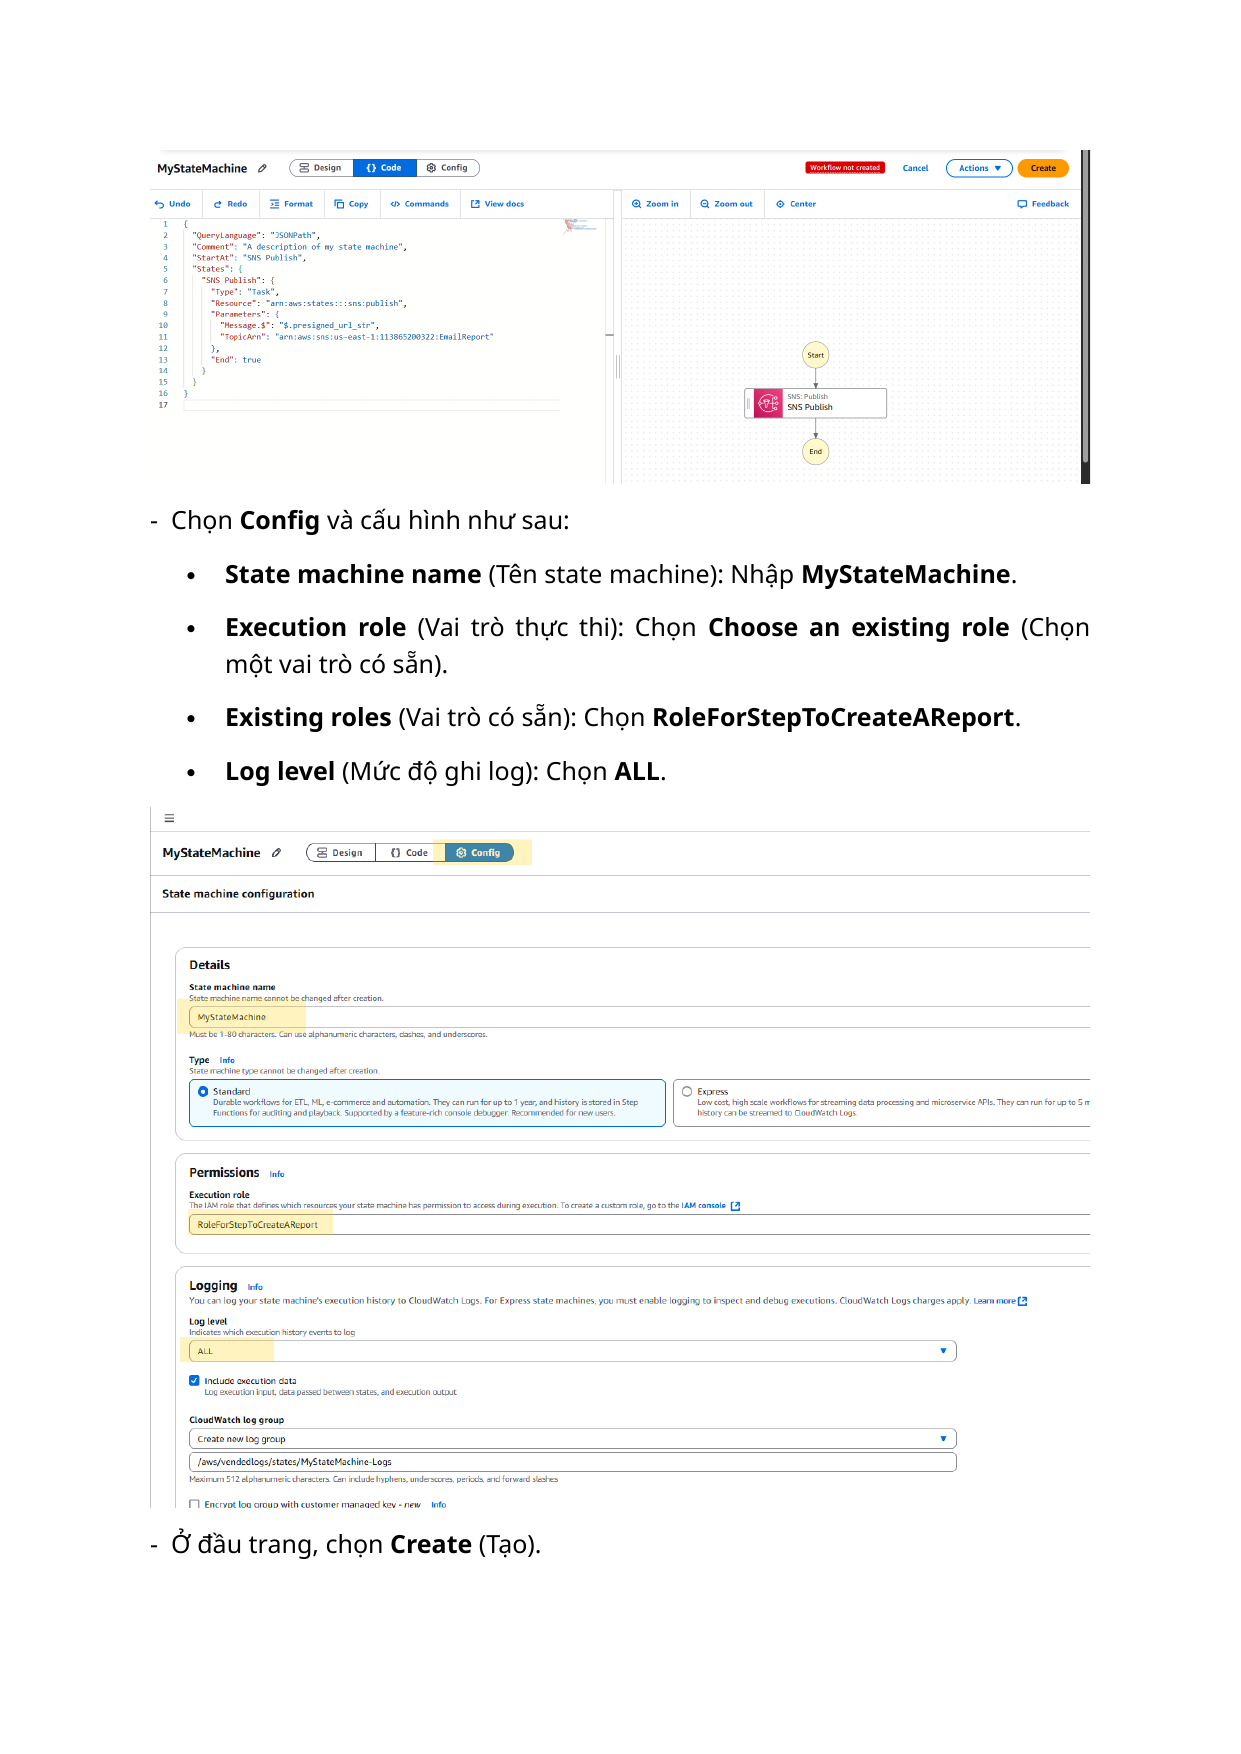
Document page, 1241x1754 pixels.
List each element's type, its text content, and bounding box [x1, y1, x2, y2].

list Log level (Mức độ ghi log): Chọn ALL. [187, 753, 1090, 788]
list State machine name (Tên state machine): Nhập MyStateMachine. [187, 556, 1090, 591]
picture [150, 150, 1091, 484]
list Existing roles (Vai trò có sẵn): Chọn RoleForStepToCreateAReport. [187, 700, 1090, 734]
text - Chọn Config và cấu hình như sau: [150, 503, 1090, 537]
text - Ở đầu trang, chọn Create (Tạo). [150, 1527, 1090, 1561]
picture [150, 807, 1091, 1508]
list Execution role (Vai trò thực thi): Chọn Choose an existing role (Chọn một vai trò có sẵn). [187, 610, 1090, 681]
